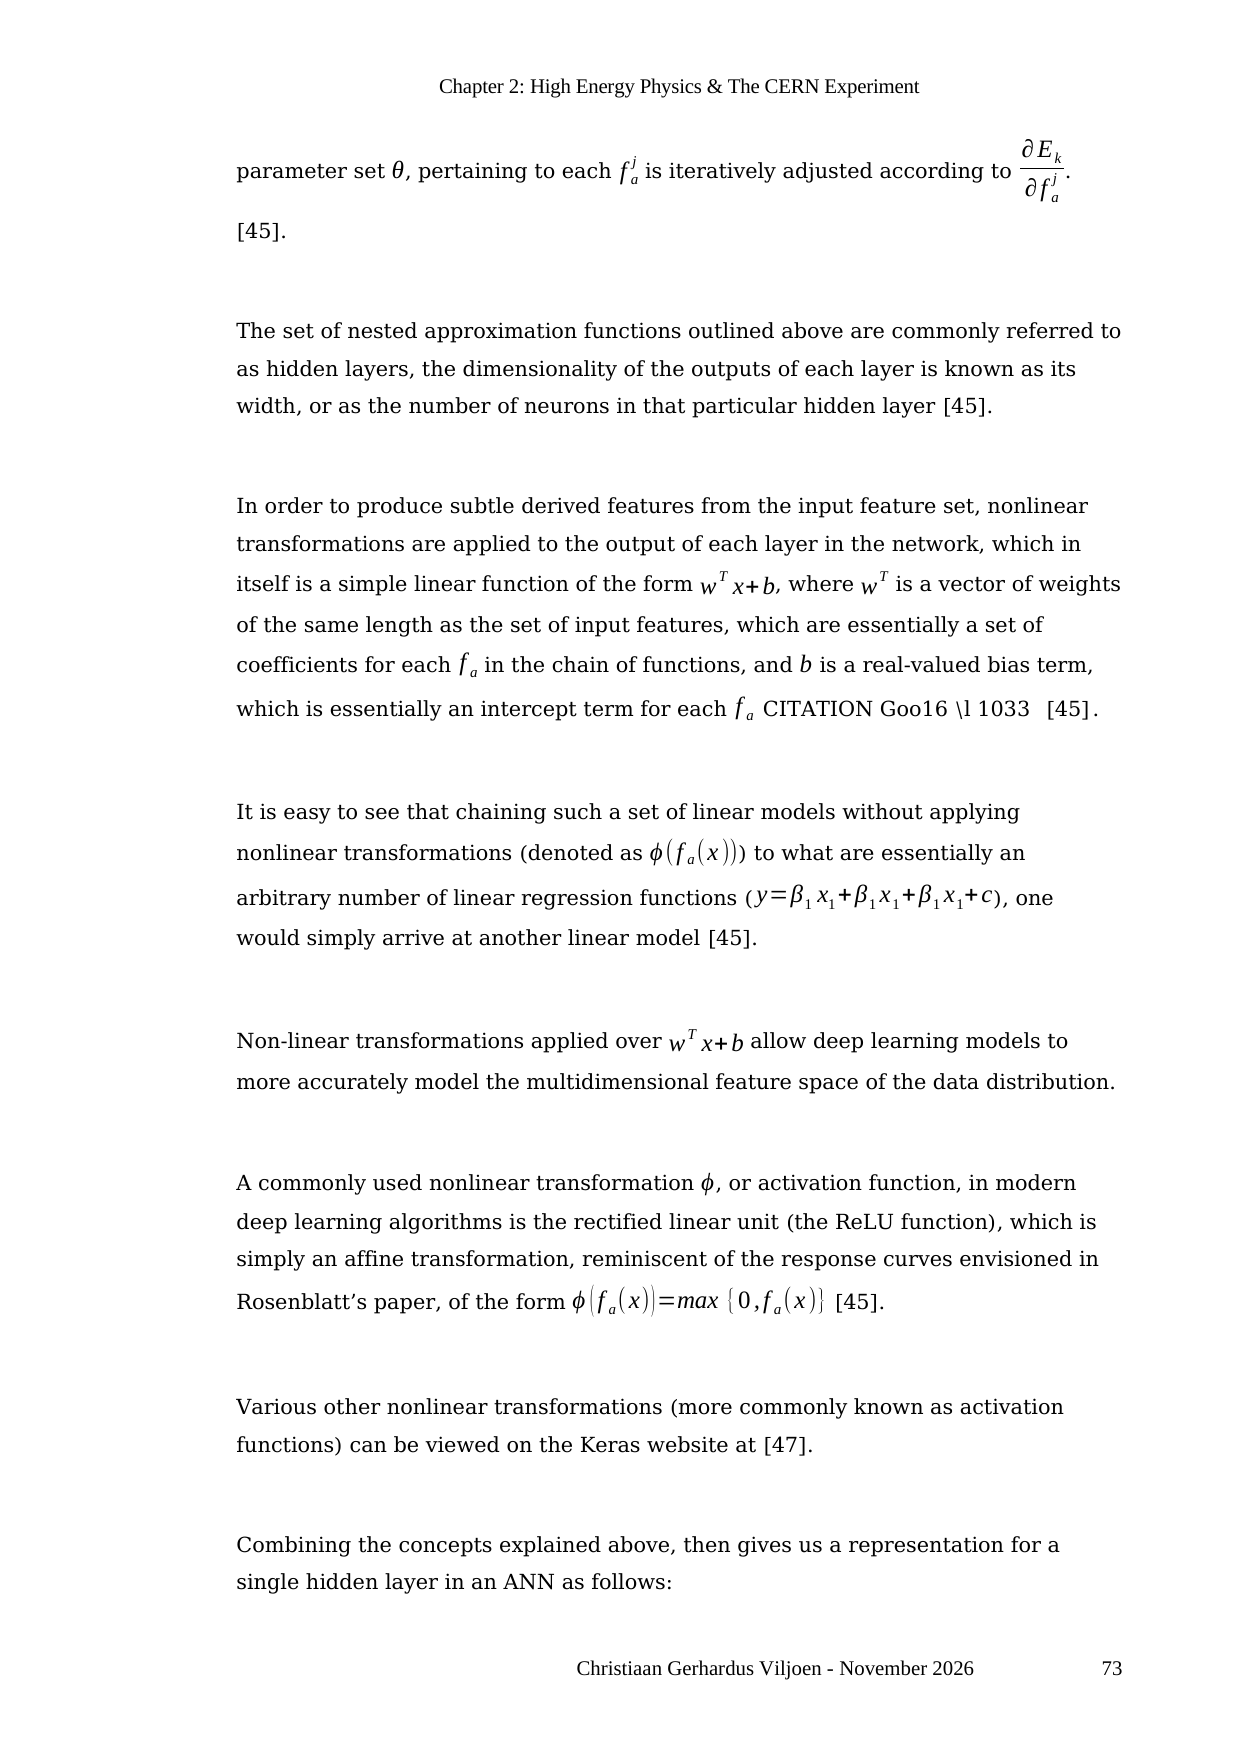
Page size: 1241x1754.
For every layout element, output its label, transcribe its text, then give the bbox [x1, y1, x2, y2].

text In order to produce subtle derived features from the input feature set, nonlinear transformations are applied to the output of each layer in the network, which in itself is a simple linear function of the form , where is a vector of weights of the same length as the set of input features, which are essentially a set of coefficients for each in the chain of functions, and is a real-valued bias term, which is essentially an intercept term for each . [236, 493, 1122, 724]
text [236, 135, 1122, 243]
text A commonly used nonlinear transformation , or activation function, in modern deep learning algorithms is the rectified linear unit (the ReLU function), which is simply an affine transformation, reminiscent of the response curves envisioned in Rosenblatt’s paper, of the form . [236, 1169, 1122, 1319]
text The set of nested approximation functions outlined above are commonly referred to as hidden layers, the dimensionality of the outputs of each layer is known as its width, or as the number of neurons in that particular hidden layer. [236, 318, 1122, 418]
text Non-linear transformations applied over allow deep learning models to more accurately model the multidimensional feature space of the data distribution. [236, 1025, 1122, 1094]
text It is easy to see that chaining such a set of linear models without applying nonlinear transformations (denoted as ) to what are essentially an arbitrary number of linear regression functions (), one would simply arrive at another linear model . [236, 799, 1122, 950]
text Combining the concepts explained above, then gives us a representation for a single hidden layer in an ANN as follows: [236, 1532, 1122, 1594]
text Various other nonlinear transformations (more commonly known as activation functions) can be viewed on the Keras website at . [236, 1394, 1122, 1457]
